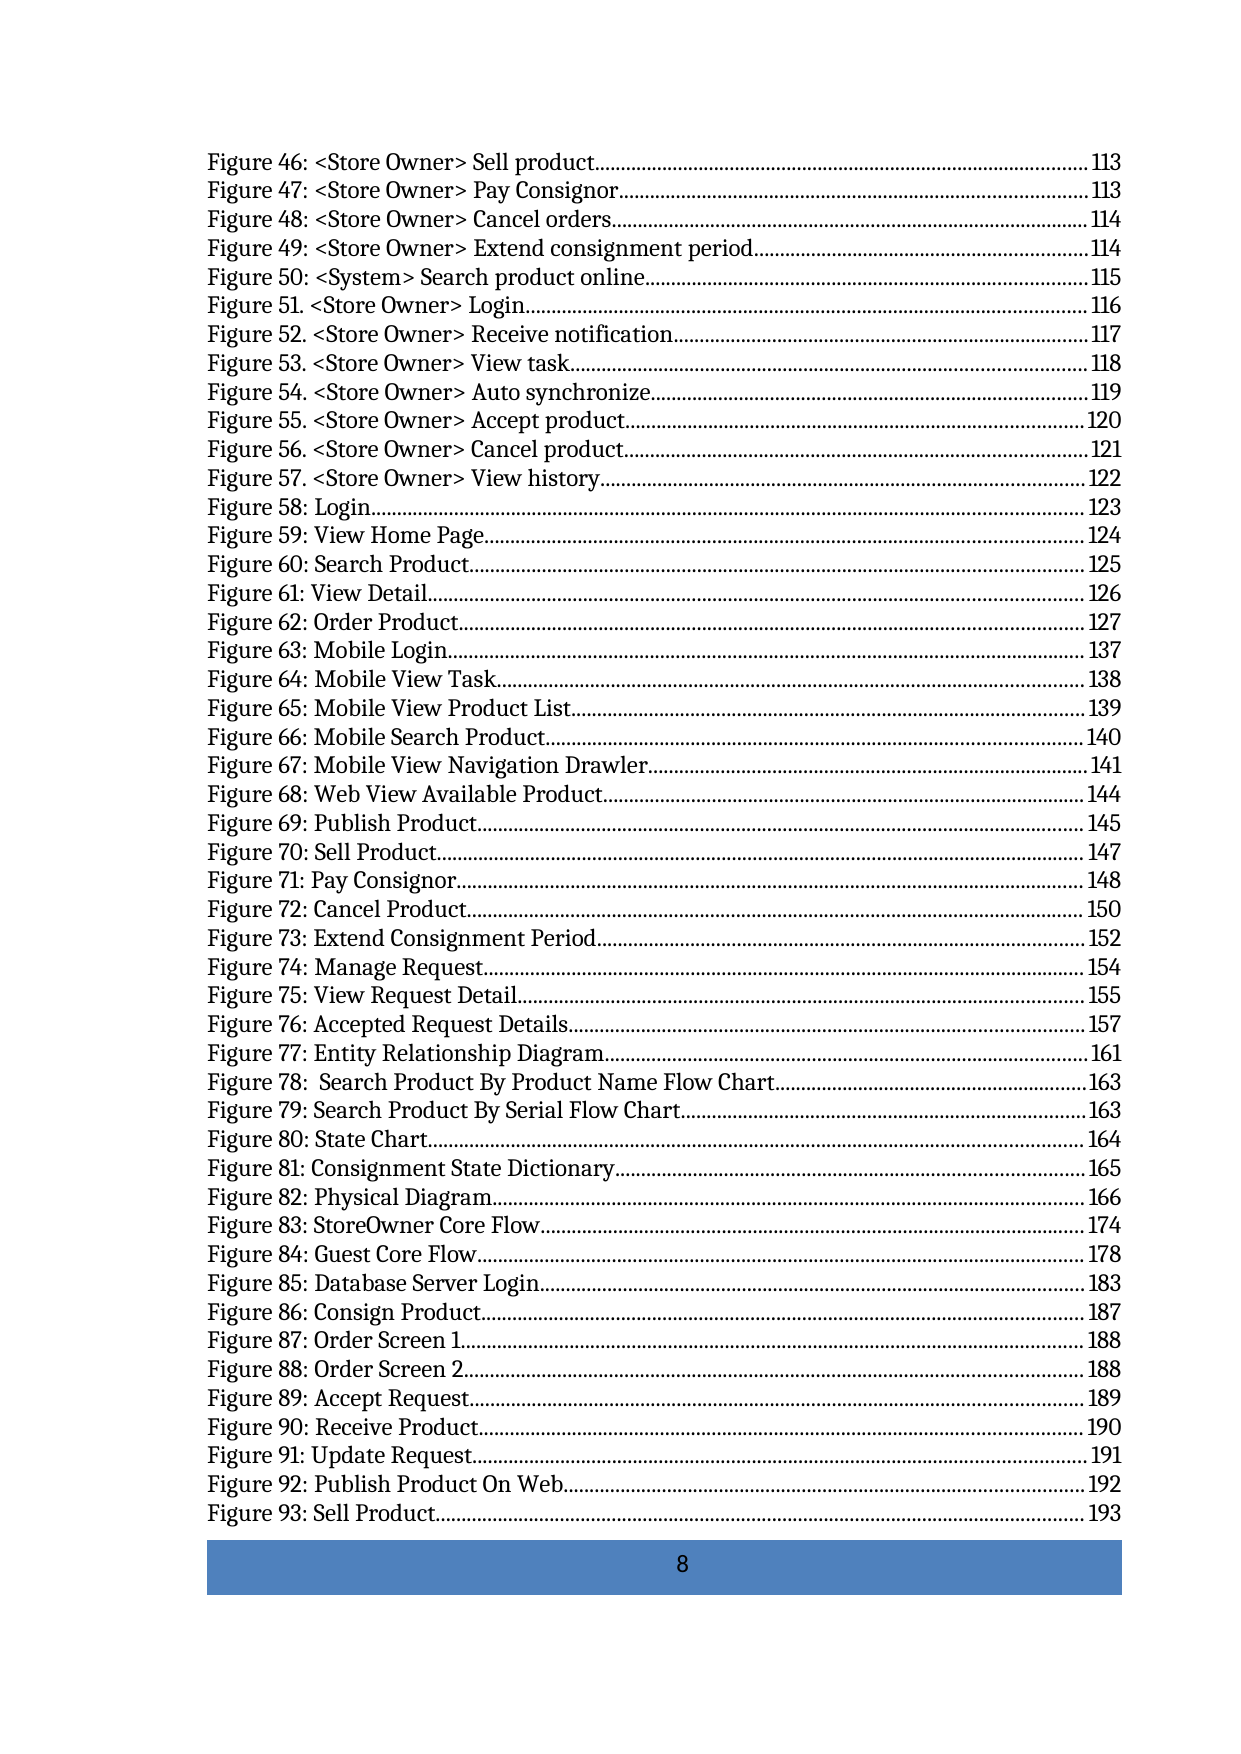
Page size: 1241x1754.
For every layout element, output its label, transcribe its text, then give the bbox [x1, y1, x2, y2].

text Figure 87: Order Screen 1 188 [207, 1326, 1122, 1355]
text Figure 81: Consignment State Dictionary 165 [207, 1154, 1122, 1183]
text Figure 60: Search Product 125 [207, 550, 1122, 579]
text Figure 72: Cancel Product 150 [207, 895, 1122, 924]
text Figure 67: Mobile View Navigation Drawler 141 [207, 751, 1122, 780]
text Figure 63: Mobile Login 137 [207, 636, 1122, 665]
text Figure 46: <Store Owner> Sell product 113 [207, 148, 1122, 176]
text Figure 84: Guest Core Flow 178 [207, 1240, 1122, 1269]
text Figure 85: Database Server Login 183 [207, 1269, 1122, 1298]
text Figure 54. <Store Owner> Auto synchronize 119 [207, 378, 1122, 406]
text Figure 48: <Store Owner> Cancel orders 114 [207, 205, 1122, 234]
text Figure 80: State Chart 164 [207, 1125, 1122, 1154]
text Figure 57. <Store Owner> View history 122 [207, 464, 1122, 493]
text Figure 79: Search Product By Serial Flow Chart 163 [207, 1096, 1122, 1125]
text Figure 59: View Home Page 124 [207, 521, 1122, 550]
text Figure 66: Mobile Search Product 140 [207, 723, 1122, 751]
text Figure 90: Receive Product 190 [207, 1413, 1122, 1441]
text Figure 68: Web View Available Product 144 [207, 780, 1122, 809]
text Figure 86: Consign Product 187 [207, 1298, 1122, 1326]
text Figure 49: <Store Owner> Extend consignment period 114 [207, 234, 1122, 263]
text Figure 82: Physical Diagram 166 [207, 1183, 1122, 1211]
text Figure 61: View Detail 126 [207, 579, 1122, 608]
text Figure 64: Mobile View Task 138 [207, 665, 1122, 694]
text Figure 70: Sell Product 147 [207, 838, 1122, 866]
text Figure 71: Pay Consignor 148 [207, 866, 1122, 895]
text Figure 69: Publish Product 145 [207, 809, 1122, 838]
text Figure 52. <Store Owner> Receive notification 117 [207, 320, 1122, 349]
text Figure 73: Extend Consignment Period 152 [207, 924, 1122, 953]
text Figure 53. <Store Owner> View task 118 [207, 349, 1122, 378]
text Figure 88: Order Screen 2 188 [207, 1355, 1122, 1384]
text Figure 91: Update Request 191 [207, 1441, 1122, 1470]
text Figure 51. <Store Owner> Login 116 [207, 291, 1122, 320]
text Figure 50: <System> Search product online 115 [207, 263, 1122, 291]
text Figure 92: Publish Product On Web 192 [207, 1470, 1122, 1499]
text Figure 77: Entity Relationship Diagram 161 [207, 1039, 1122, 1068]
text Figure 65: Mobile View Product List 139 [207, 694, 1122, 723]
text Figure 56. <Store Owner> Cancel product 121 [207, 435, 1122, 464]
text Figure 93: Sell Product 193 [207, 1499, 1122, 1528]
text Figure 47: <Store Owner> Pay Consignor 113 [207, 176, 1122, 205]
text Figure 74: Manage Request 154 [207, 953, 1122, 981]
text Figure 83: StoreOwner Core Flow 174 [207, 1211, 1122, 1240]
text Figure 78: Search Product By Product Name Flow Chart 163 [207, 1068, 1122, 1096]
text Figure 55. <Store Owner> Accept product 120 [207, 406, 1122, 435]
text Figure 58: Login 123 [207, 493, 1122, 521]
text Figure 62: Order Product 127 [207, 608, 1122, 636]
text Figure 75: View Request Detail 155 [207, 981, 1122, 1010]
text Figure 89: Accept Request 189 [207, 1384, 1122, 1413]
text Figure 76: Accepted Request Details 157 [207, 1010, 1122, 1039]
